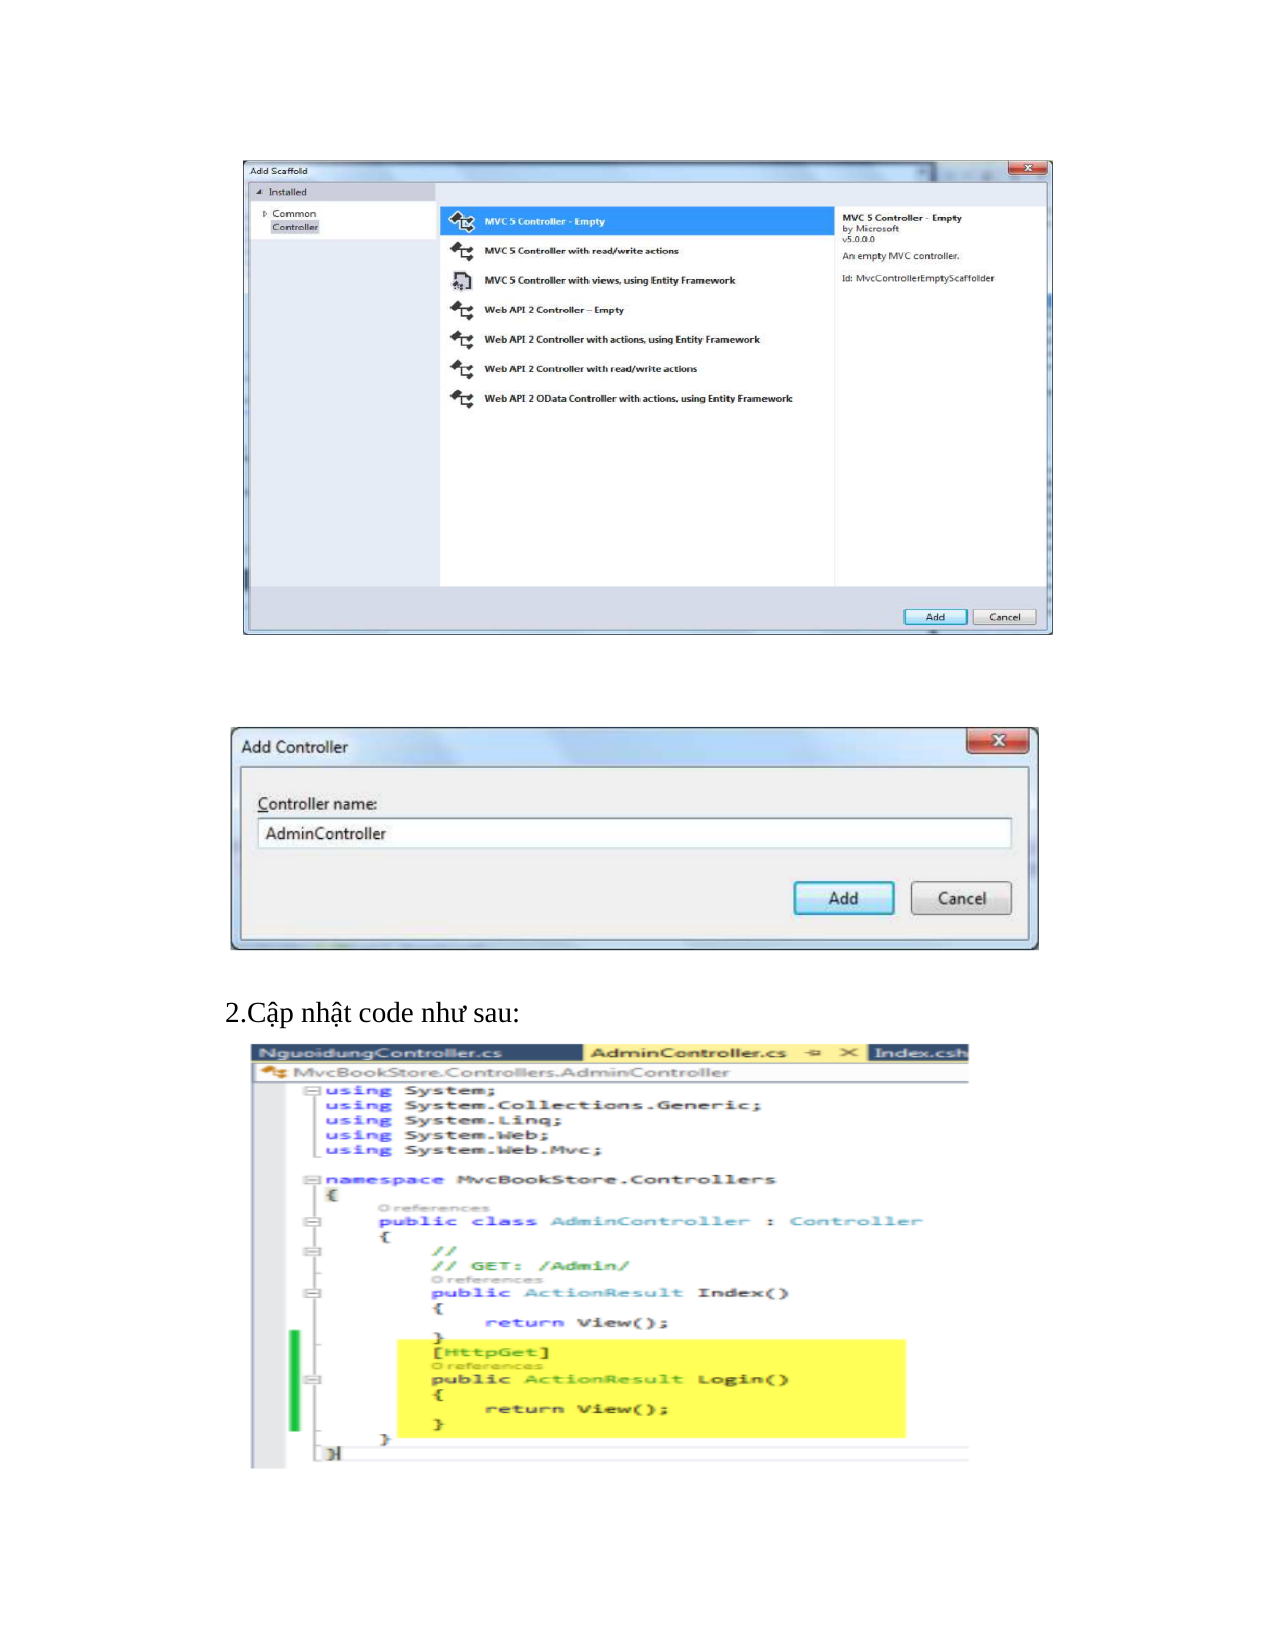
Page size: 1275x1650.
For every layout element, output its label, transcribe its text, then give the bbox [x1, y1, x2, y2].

picture [225, 150, 1068, 644]
picture [225, 718, 1048, 957]
picture [225, 1031, 1034, 1474]
list 2.Cập nhật code như sau: [225, 995, 1125, 1029]
